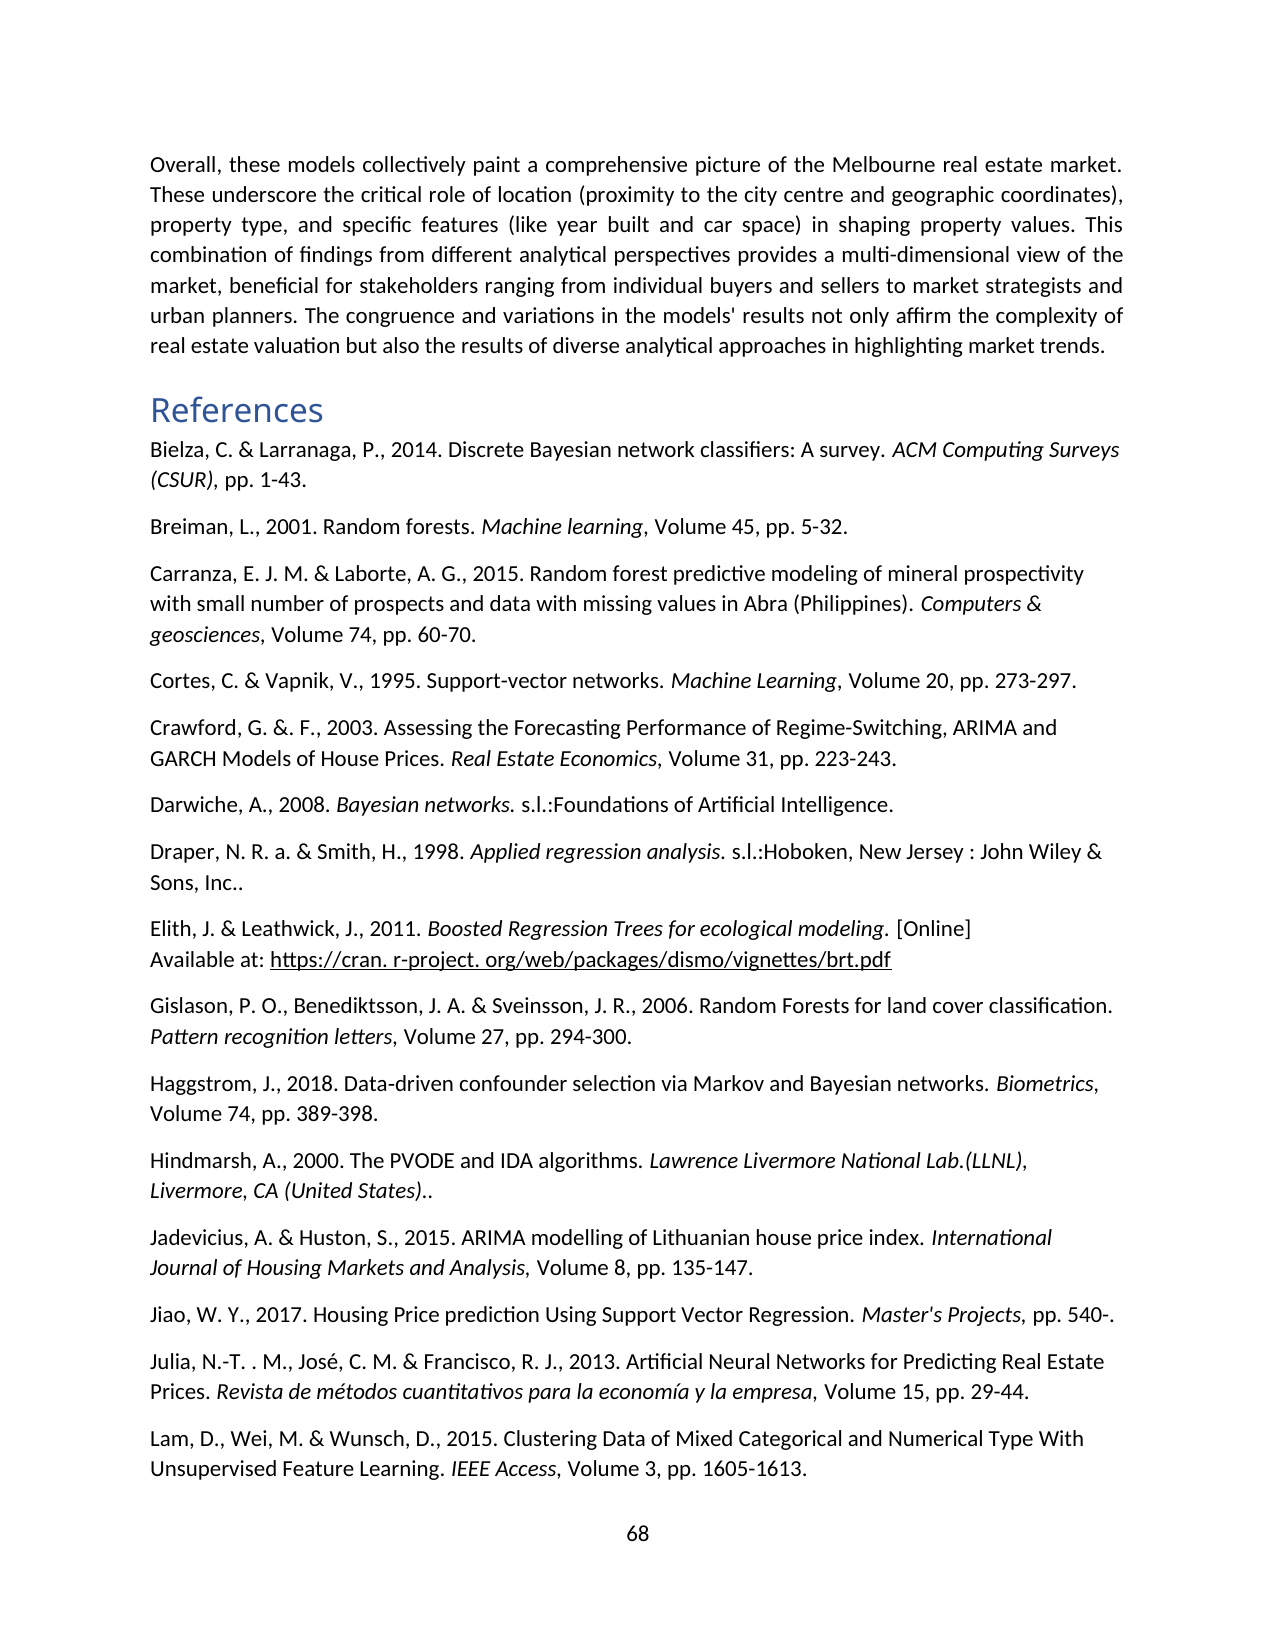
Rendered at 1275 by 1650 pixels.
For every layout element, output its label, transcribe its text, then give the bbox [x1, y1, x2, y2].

text Overall, these models collectively paint a comprehensive picture of the Melbourne real estate market. These underscore the critical role of location (proximity to the city centre and geographic coordinates), property type, and specific features (like year built and car space) in shaping property values. This combination of findings from different analytical perspectives provides a multi-dimensional view of the market, beneficial for stakeholders ranging from individual buyers and sellers to market strategists and urban planners. The congruence and variations in the models' results not only affirm the complexity of real estate valuation but also the results of diverse analytical approaches in highlighting market trends. [150, 150, 1125, 359]
